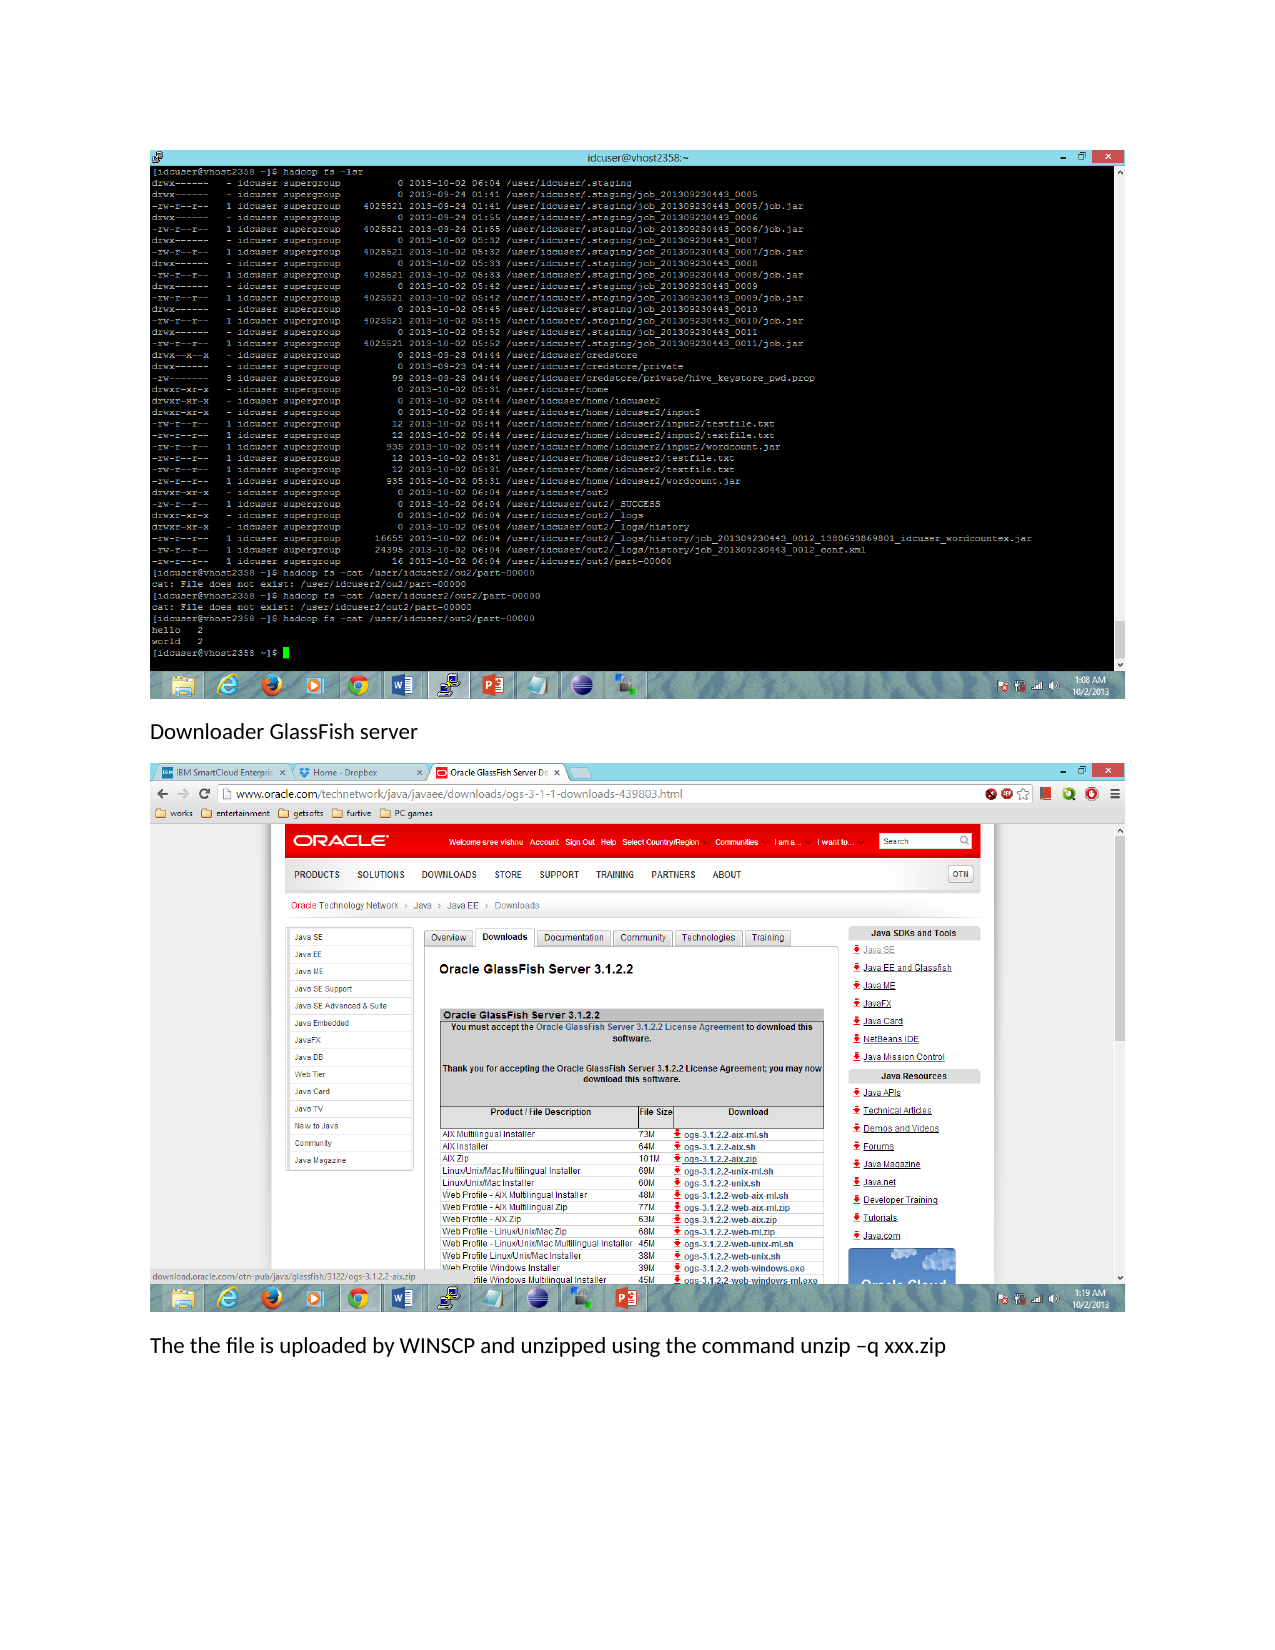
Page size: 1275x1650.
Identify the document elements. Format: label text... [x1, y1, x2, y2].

text Downloader GlassFish server [150, 717, 1125, 745]
picture [150, 763, 1125, 1312]
picture [150, 150, 1125, 699]
text The the file is uploaded by WINSCP and unzipped using the command unzip –q xxx.zip [150, 1331, 1125, 1359]
